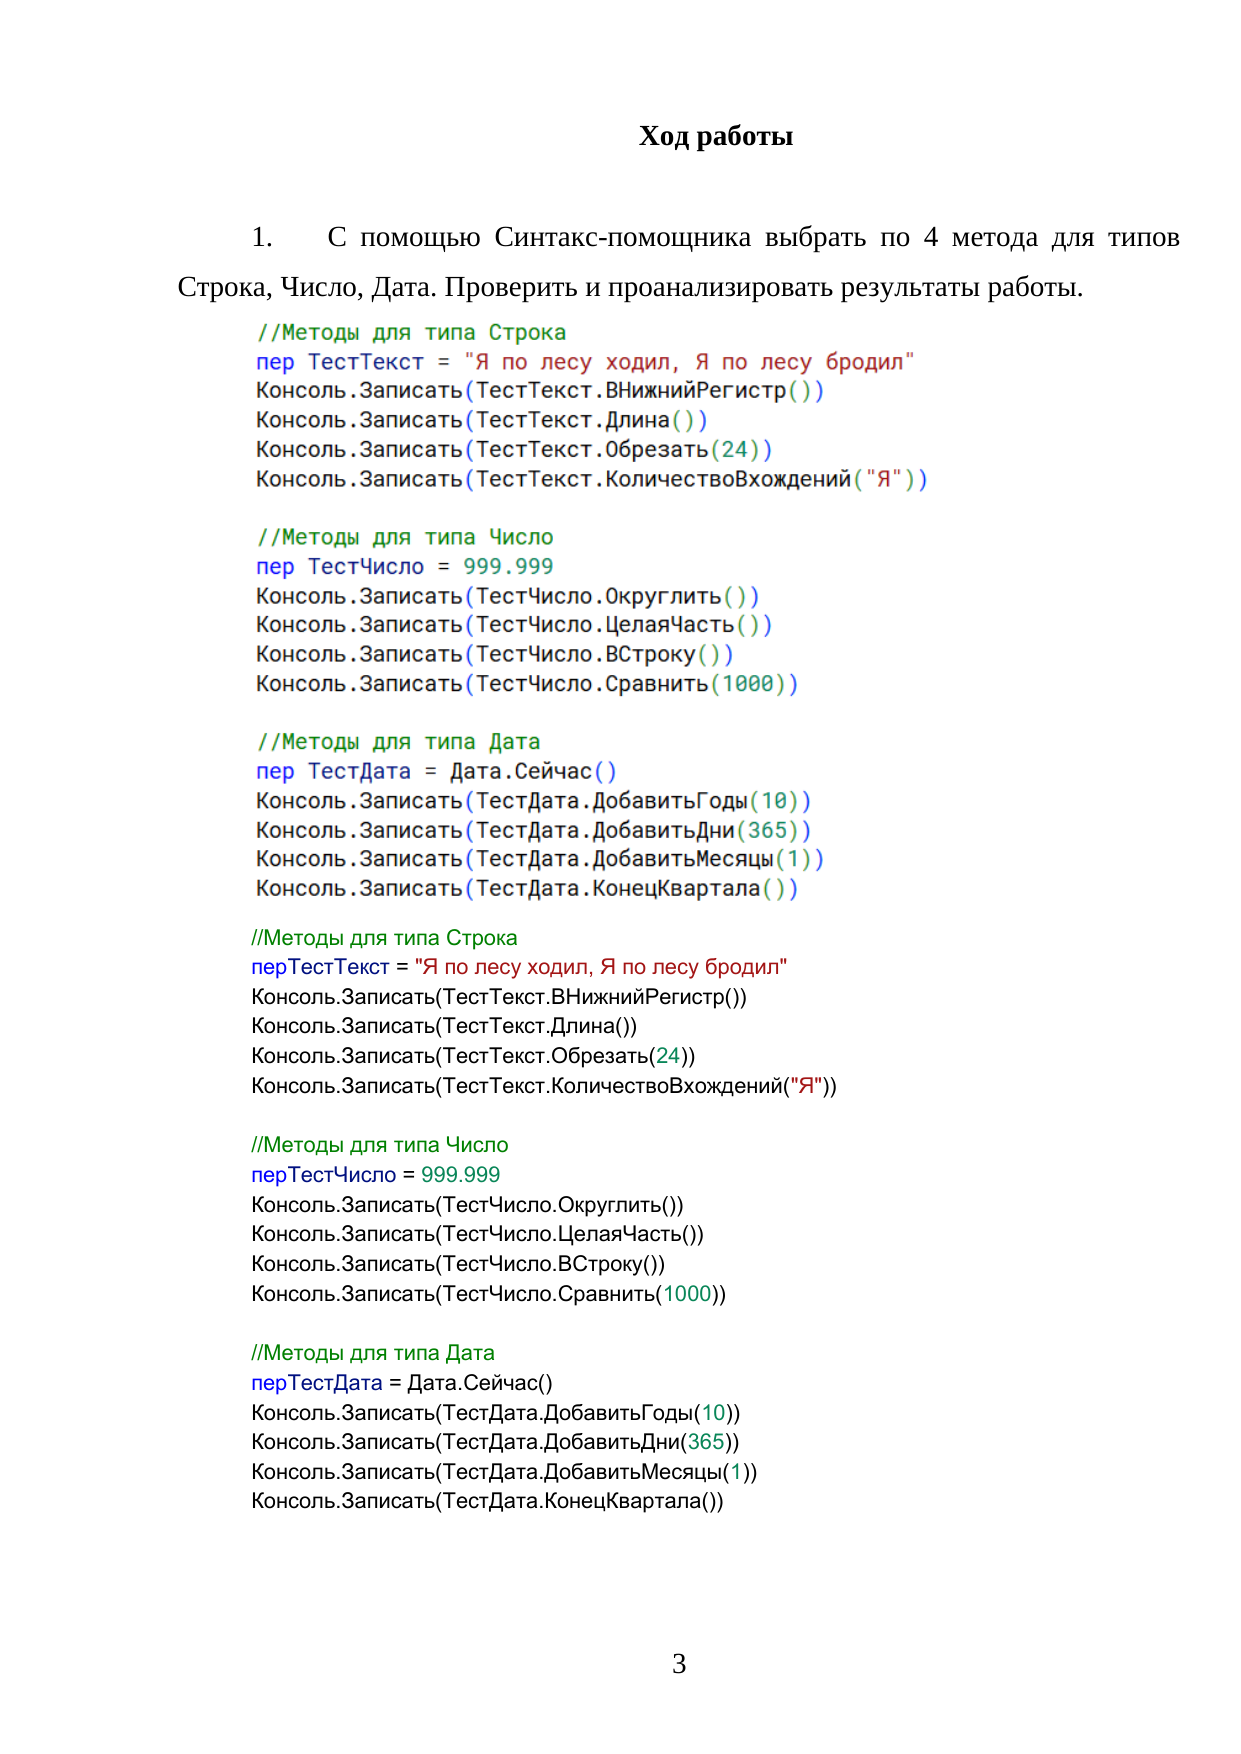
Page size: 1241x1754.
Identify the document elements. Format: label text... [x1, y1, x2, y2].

text Консоль.Записать(ТестТекст.КоличествоВхождений("Я")) [177, 1068, 1181, 1098]
text //Методы для типа Дата [177, 1336, 1181, 1365]
text перТестДата = Дата.Сейчас() [177, 1365, 1181, 1395]
text перТестТекст = "Я по лесу ходил, Я по лесу бродил" [177, 949, 1181, 979]
text Консоль.Записать(ТестТекст.Обрезать(24)) [177, 1039, 1181, 1068]
text Консоль.Записать(ТестДата.ДобавитьДни(365)) [177, 1424, 1181, 1454]
text Консоль.Записать(ТестЧисло.Сравнить(1000)) [177, 1276, 1181, 1306]
text Консоль.Записать(ТестЧисло.Округлить()) [177, 1187, 1181, 1217]
subtitle Ход работы [177, 118, 1181, 152]
text //Методы для типа Число [177, 1128, 1181, 1157]
text Консоль.Записать(ТестТекст.Длина()) [177, 1009, 1181, 1039]
text Консоль.Записать(ТестДата.ДобавитьГоды(10)) [177, 1395, 1181, 1424]
text Консоль.Записать(ТестЧисло.ЦелаяЧасть()) [177, 1217, 1181, 1246]
picture [251, 319, 940, 907]
text Консоль.Записать(ТестТекст.ВНижнийРегистр()) [177, 979, 1181, 1009]
text перТестЧисло = 999.999 [177, 1157, 1181, 1187]
text //Методы для типа Строка [177, 920, 1181, 949]
text Консоль.Записать(ТестЧисло.ВСтроку()) [177, 1246, 1181, 1276]
text 1. С помощью Синтакс-помощника выбрать по 4 метода для типов Строка, Число, Дата. Проверить и проанализировать результаты работы. [177, 219, 1181, 303]
text Консоль.Записать(ТестДата.КонецКвартала()) [177, 1484, 1181, 1514]
text Консоль.Записать(ТестДата.ДобавитьМесяцы(1)) [177, 1454, 1181, 1484]
